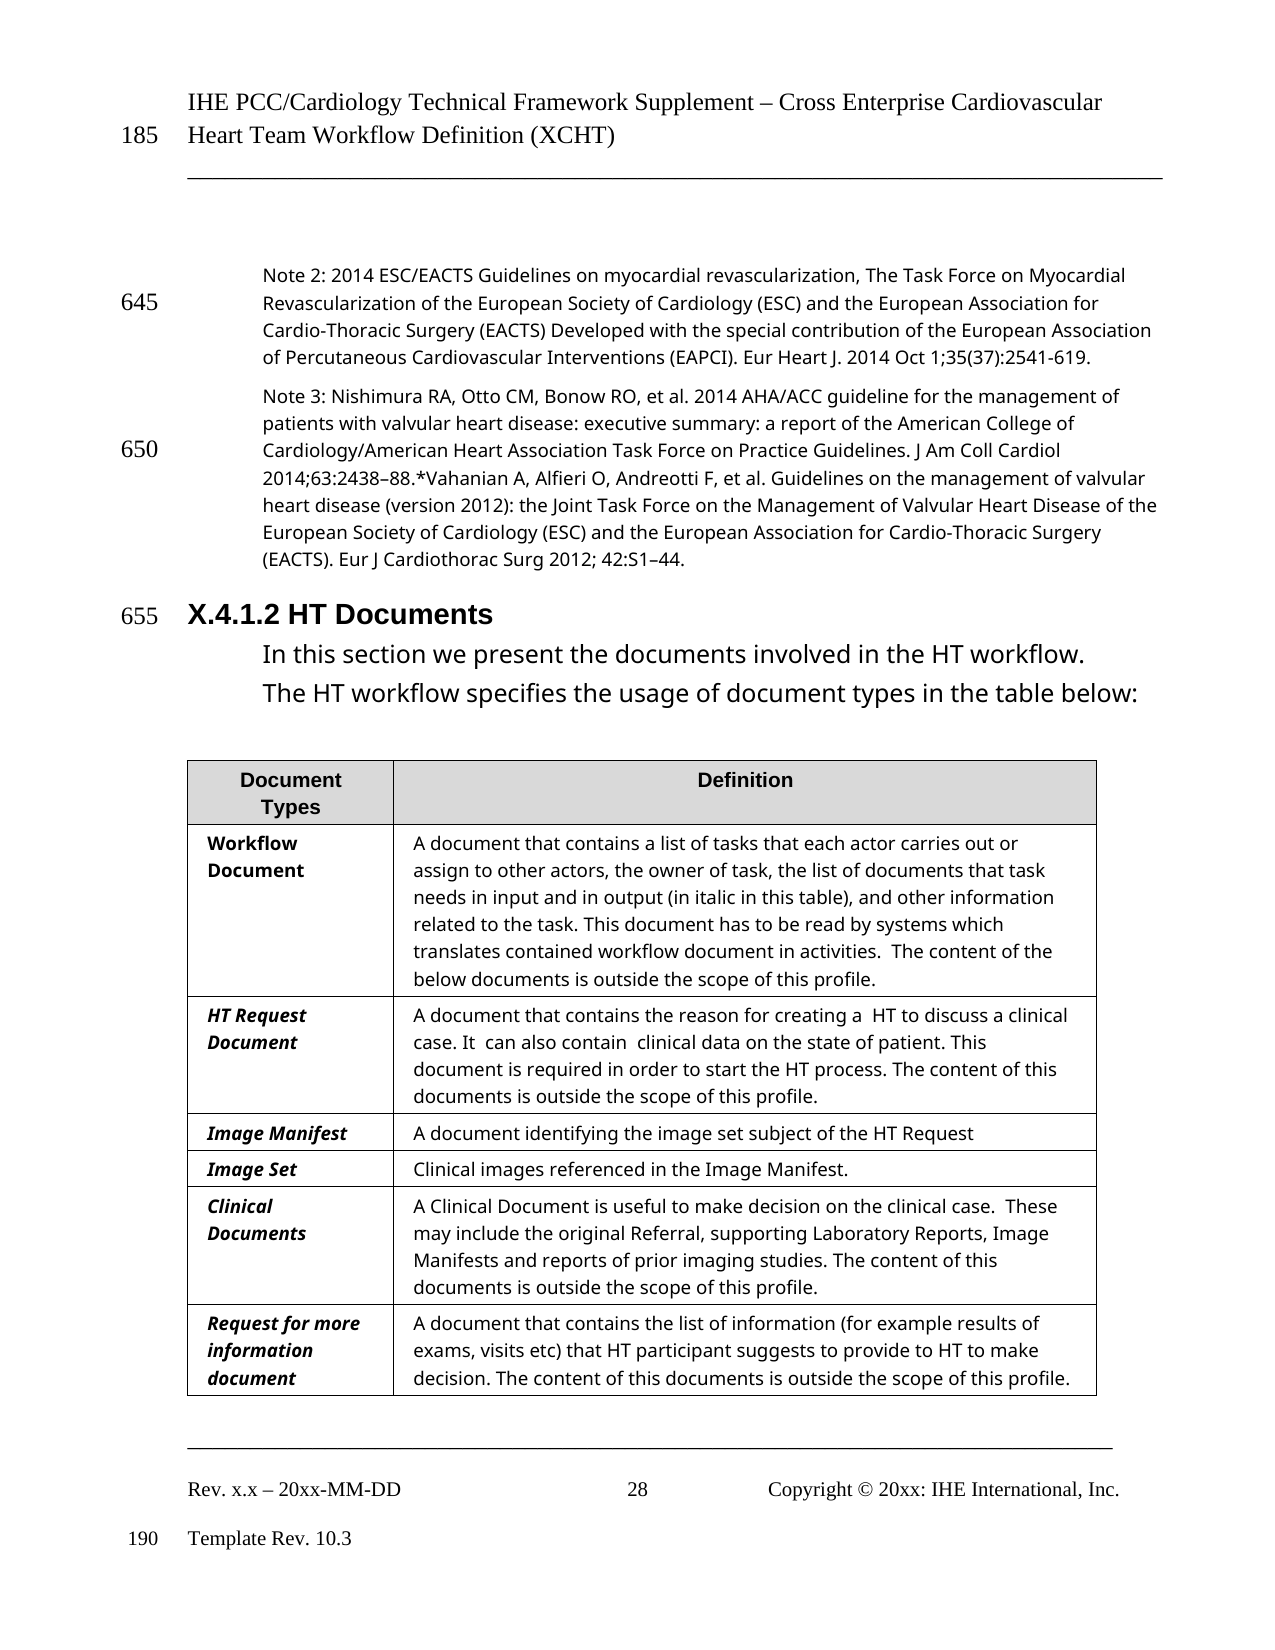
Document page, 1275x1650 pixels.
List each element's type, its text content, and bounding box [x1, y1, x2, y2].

table_cell HT Request Document [188, 997, 393, 1113]
table_cell A Clinical Document is useful to make decision on the clinical case. These may include the original Referral, supporting Laboratory Reports, Image Manifests and reports of prior imaging studies. The content of this documents is outside the scope of this profile. [394, 1187, 1096, 1304]
text The HT workflow specifies the usage of document types in the table below: [262, 681, 1162, 708]
table_cell A document that contains a list of tasks that each actor carries out or assign to other actors, the owner of task, the list of documents that task needs in input and in output (in italic in this table), and other information related to the task. This document has to be read by systems which translates contained workflow document in activities. The content of the below documents is outside the scope of this profile. [394, 825, 1096, 996]
table_cell Clinical Documents [188, 1187, 393, 1304]
table_header Definition [394, 761, 1096, 824]
table_cell Clinical images referenced in the Image Manifest. [394, 1151, 1096, 1186]
subtitle X.4.1.2 HT Documents [187, 597, 1162, 630]
table_cell Image Manifest [188, 1114, 393, 1150]
text Note 3: Nishimura RA, Otto CM, Bonow RO, et al. 2014 AHA/ACC guideline for the management of patients with valvular heart disease: executive summary: a report of the American College of Cardiology/American Heart Association Task Force on Practice Guidelines. J Am Coll Cardiol 2014;63:2438–88. *Vahanian A, Alfieri O, Andreotti F, et al. Guidelines on the management of valvular heart disease (version 2012): the Joint Task Force on the Management of Valvular Heart Disease of the European Society of Cardiology (ESC) and the European Association for Cardio-Thoracic Surgery (EACTS). Eur J Cardiothorac Surg 2012; 42:S1–44. [262, 382, 1162, 572]
text Note 2: 2014 ESC/EACTS Guidelines on myocardial revascularization, The Task Force on Myocardial Revascularization of the European Society of Cardiology (ESC) and the European Association for Cardio-Thoracic Surgery (EACTS) Developed with the special contribution of the European Association of Percutaneous Cardiovascular Interventions (EAPCI). Eur Heart J. 2014 Oct 1;35(37):2541-619. [262, 261, 1162, 369]
table_cell A document identifying the image set subject of the HT Request [394, 1114, 1096, 1150]
table_cell A document that contains the list of information (for example results of exams, visits etc) that HT participant suggests to provide to HT to make decision. The content of this documents is outside the scope of this profile. [394, 1305, 1096, 1394]
table_header Document Types [188, 761, 393, 824]
table_cell Image Set [188, 1151, 393, 1186]
text In this section we present the documents involved in the HT workflow. [262, 641, 1162, 668]
table_cell Request for more information document [188, 1305, 393, 1394]
table_cell A document that contains the reason for creating a HT to discuss a clinical case. It can also contain clinical data on the state of patient. This document is required in order to start the HT process. The content of this documents is outside the scope of this profile. [394, 997, 1096, 1113]
table_cell Workflow Document [188, 825, 393, 996]
